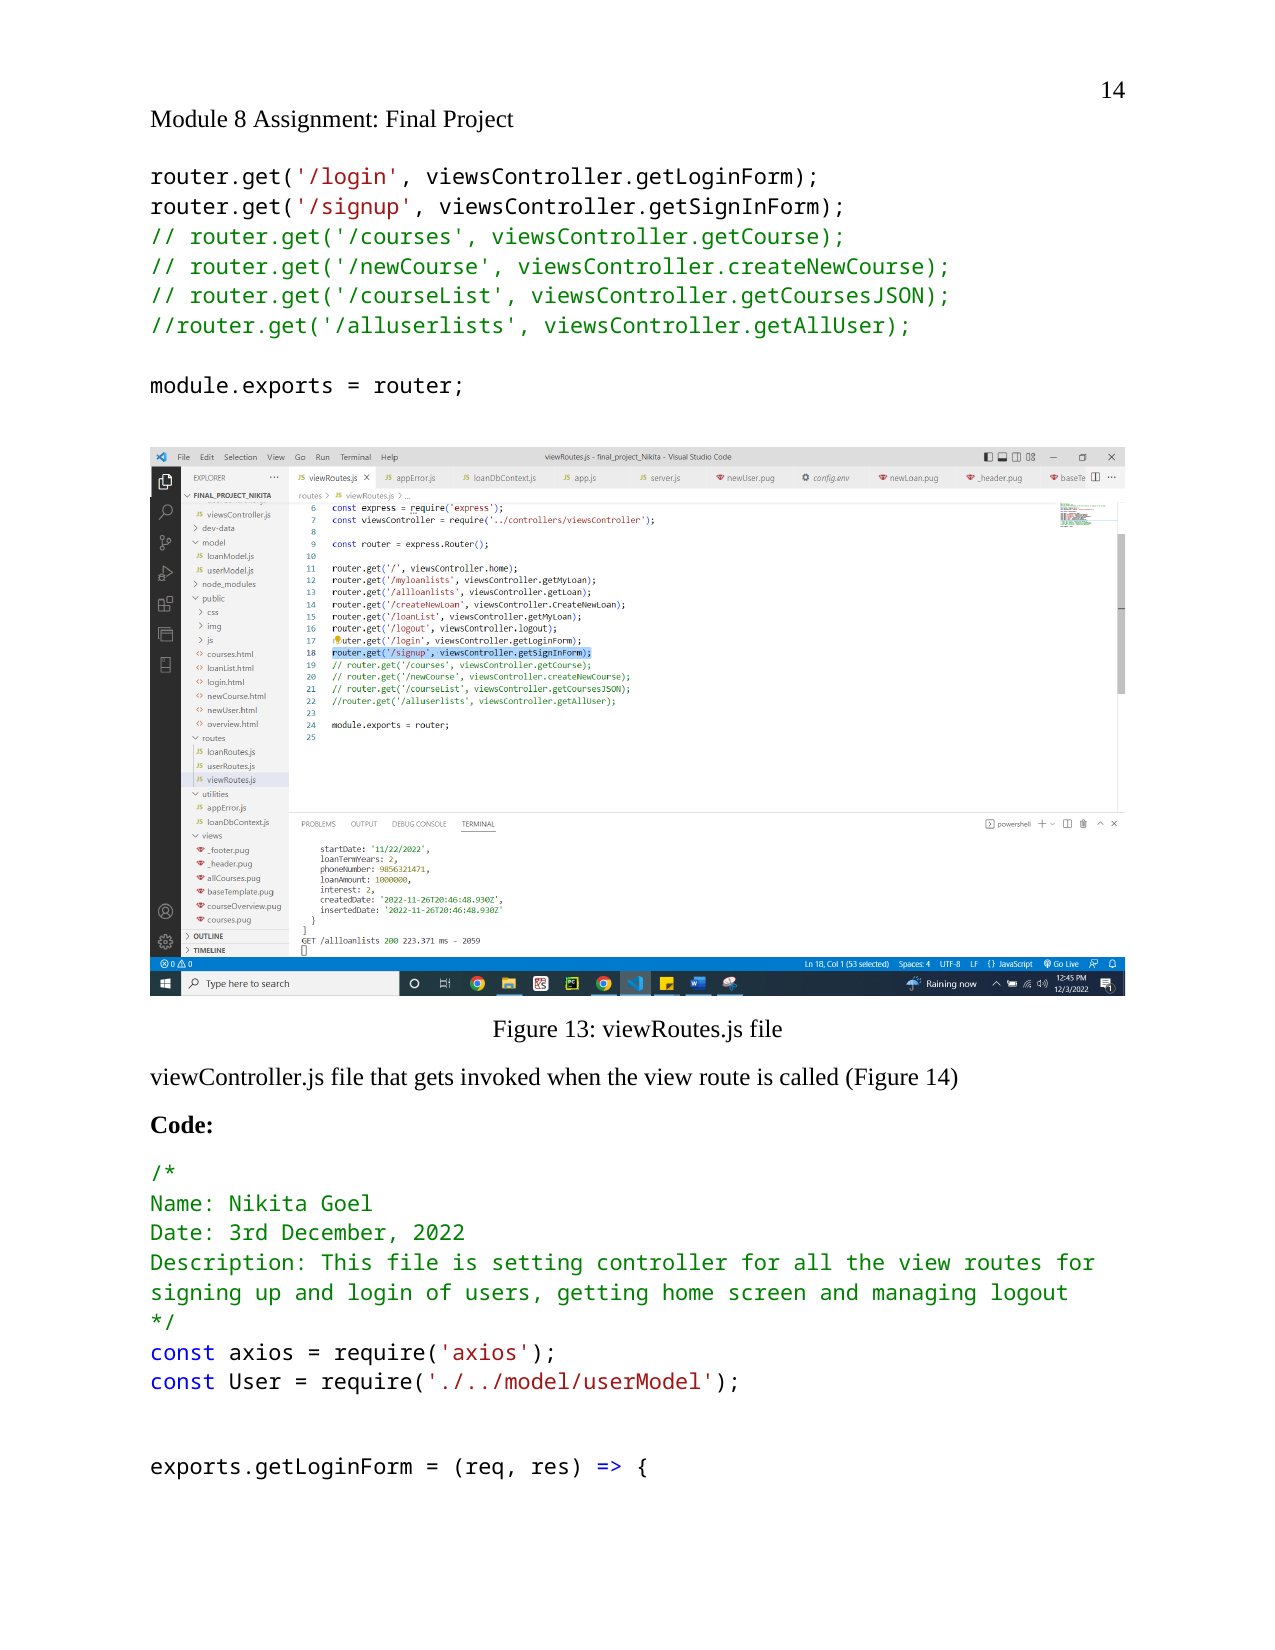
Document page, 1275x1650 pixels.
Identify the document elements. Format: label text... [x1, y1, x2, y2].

text */ [150, 1307, 1125, 1336]
text exports.getLoginForm = (req, res) => { [150, 1451, 1125, 1481]
text const User = require('./../model/userModel'); [150, 1366, 1125, 1396]
text router.get('/login', viewsController.getLoginForm); [150, 161, 1125, 191]
text module.exports = router; [150, 370, 1125, 399]
text Description: This file is setting controller for all the view routes for signing up and login of users, getting home screen and managing logout [150, 1247, 1125, 1307]
text viewController.js file that gets invoked when the view route is called (Figure 14) [150, 1062, 1125, 1091]
text Name: Nikita Goel [150, 1187, 1125, 1217]
picture [150, 447, 1125, 996]
text //router.get('/alluserlists', viewsController.getAllUser); [150, 310, 1125, 340]
text router.get('/signup', viewsController.getSignInForm); [150, 191, 1125, 221]
text /* [150, 1158, 1125, 1187]
text Figure 13: viewRoutes.js file [150, 1014, 1125, 1043]
text // router.get('/courseList', viewsController.getCoursesJSON); [150, 280, 1125, 310]
text Code: [150, 1110, 1125, 1139]
text Date: 3rd December, 2022 [150, 1217, 1125, 1247]
text // router.get('/newCourse', viewsController.createNewCourse); [150, 251, 1125, 280]
text // router.get('/courses', viewsController.getCourse); [150, 221, 1125, 251]
text const axios = require('axios'); [150, 1336, 1125, 1366]
